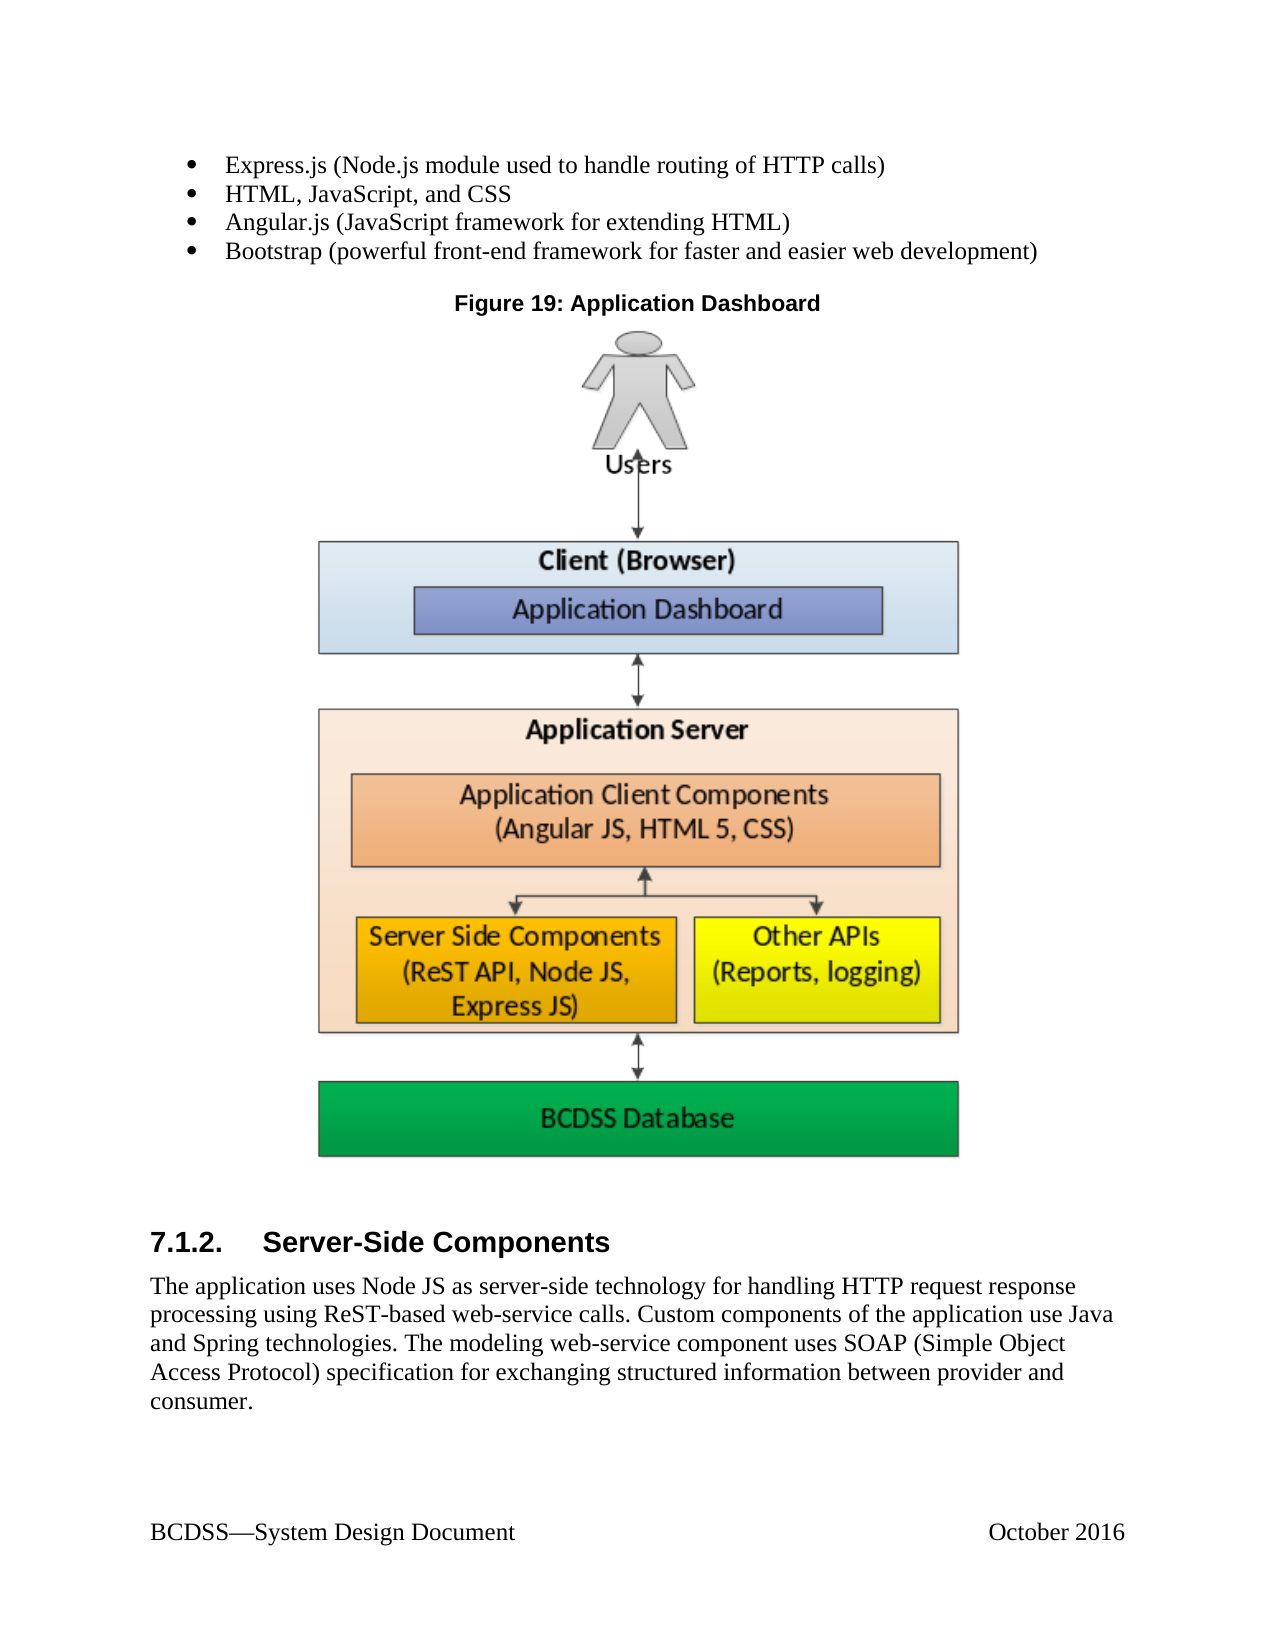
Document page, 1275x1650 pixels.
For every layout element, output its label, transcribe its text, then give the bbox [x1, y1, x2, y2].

list HTML, JavaScript, and CSS [187, 179, 1125, 207]
list Bootstrap (powerful front-end framework for faster and easier web development) [187, 236, 1125, 265]
list Express.js (Node.js module used to handle routing of HTTP calls) [187, 150, 1125, 179]
text The application uses Node JS as server-side technology for handling HTTP request response processing using ReST-based web-service calls. Custom components of the application use Java and Spring technologies. The modeling web-service component uses SOAP (Simple Object Access Protocol) specification for exchanging structured information between provider and consumer. [150, 1271, 1125, 1414]
subtitle Server-Side Components [150, 1225, 1125, 1258]
list Angular.js (JavaScript framework for extending HTML) [187, 207, 1125, 236]
text Figure 20: Application Dashboard [150, 290, 1125, 316]
